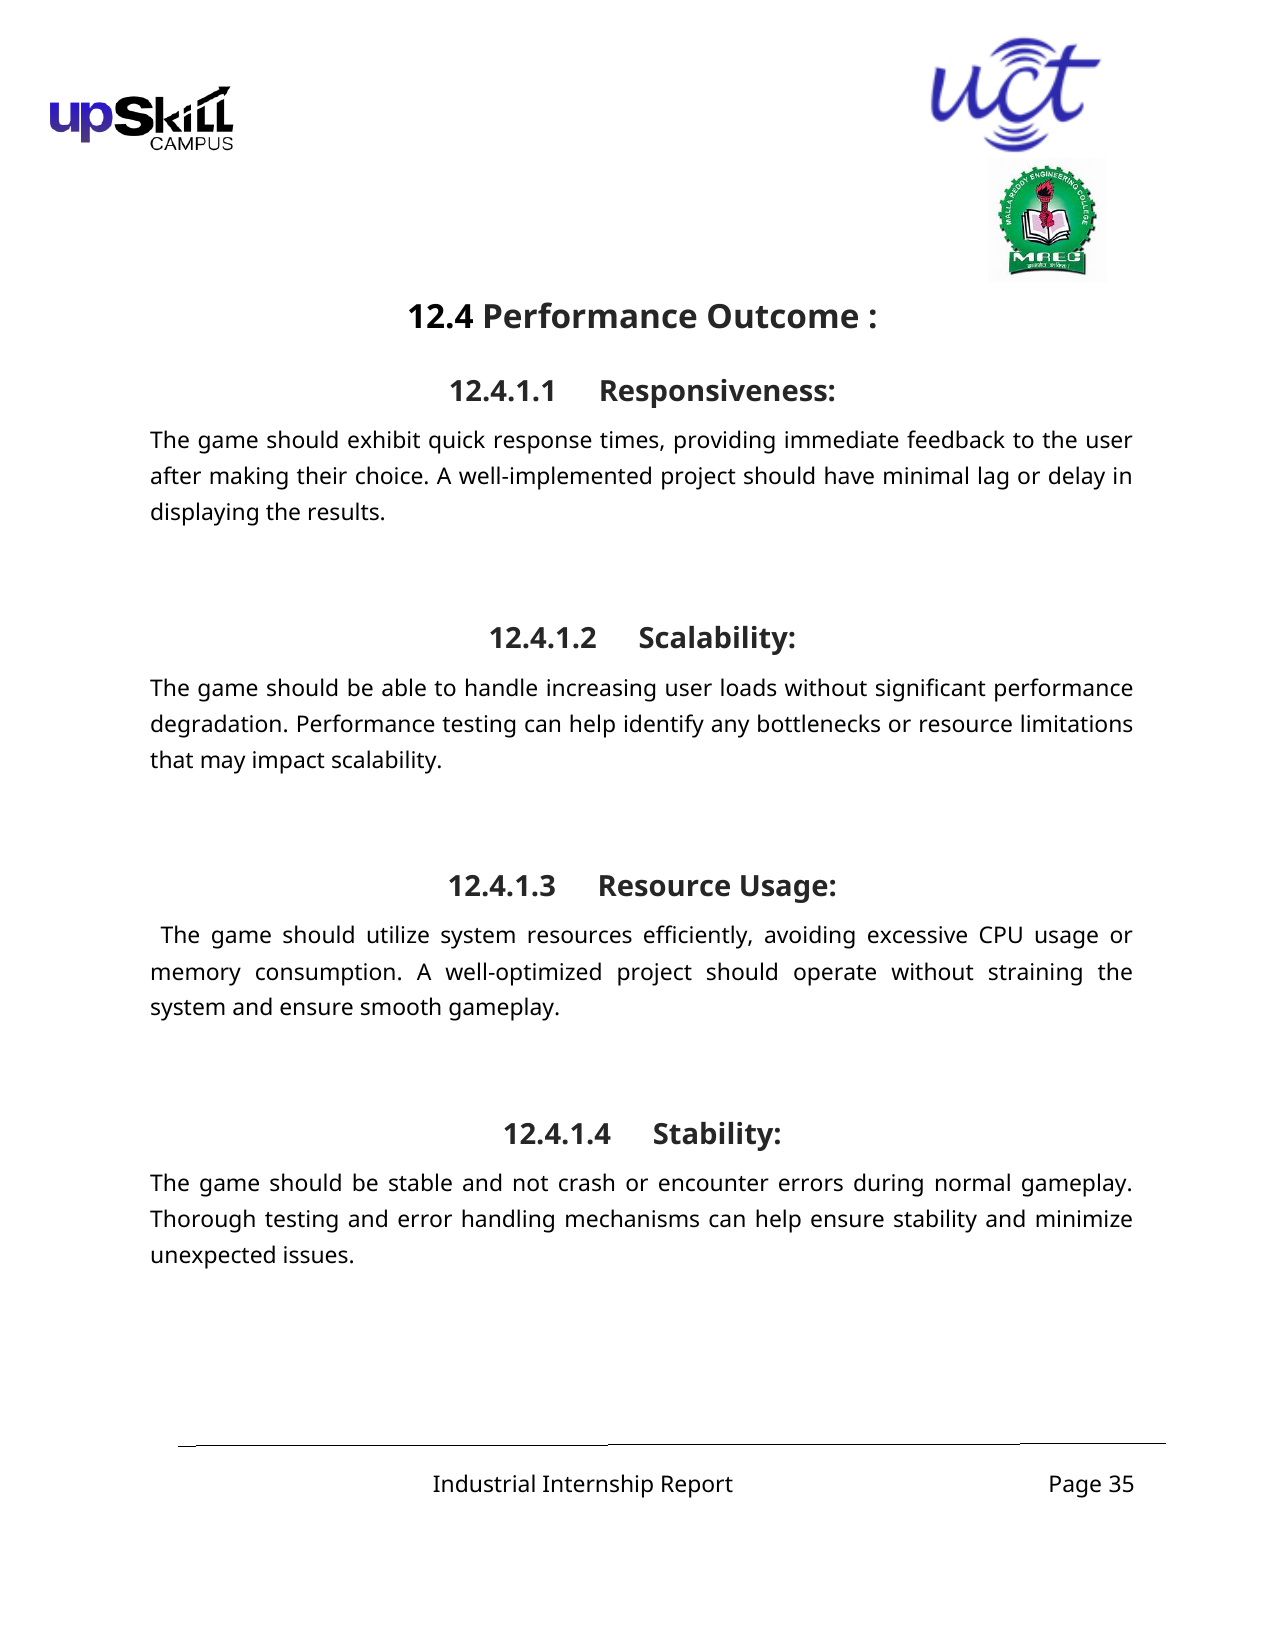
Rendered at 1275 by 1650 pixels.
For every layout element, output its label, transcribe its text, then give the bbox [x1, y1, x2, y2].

text The game should be able to handle increasing user loads without significant performance degradation. Performance testing can help identify any bottlenecks or resource limitations that may impact scalability. [150, 672, 1134, 775]
text The game should be stable and not crash or encounter errors during normal gameplay. Thorough testing and error handling mechanisms can help ensure stability and minimize unexpected issues. [150, 1167, 1134, 1270]
text The game should exhibit quick response times, providing immediate feedback to the user after making their choice. A well-implemented project should have minimal lag or delay in displaying the results. [150, 424, 1134, 527]
text The game should utilize system resources efficiently, avoiding excessive CPU usage or memory consumption. A well-optimized project should operate without straining the system and ensure smooth gameplay. [150, 919, 1134, 1023]
subtitle Responsiveness: [150, 370, 1134, 410]
subtitle Performance Outcome : [150, 293, 1134, 338]
subtitle Scalability: [150, 618, 1134, 657]
subtitle Resource Usage: [150, 866, 1134, 905]
subtitle Stability: [150, 1113, 1134, 1153]
